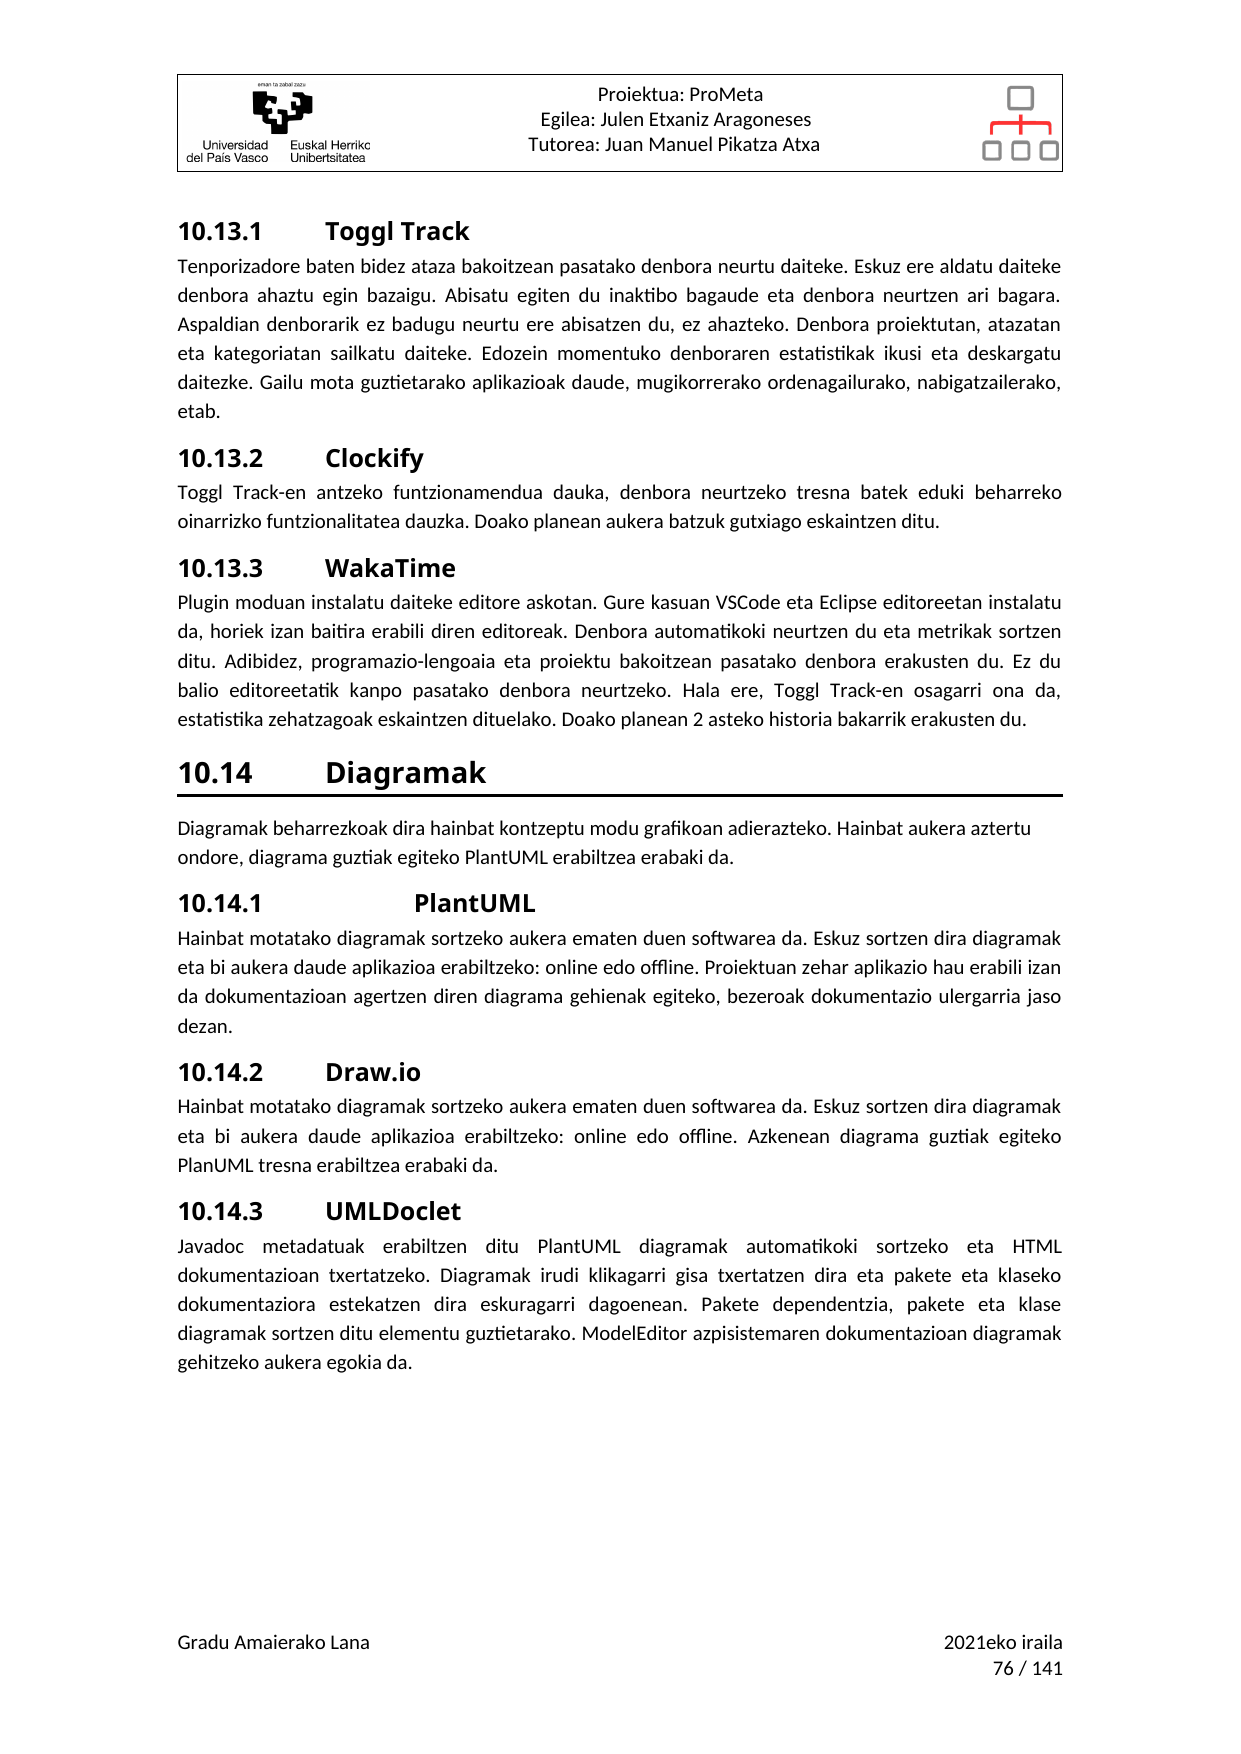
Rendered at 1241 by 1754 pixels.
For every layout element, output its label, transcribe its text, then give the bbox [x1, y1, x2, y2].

subtitle WakaTime [177, 550, 1063, 584]
subtitle PlantUML [177, 886, 1063, 920]
text Tenporizadore baten bidez ataza bakoitzean pasatako denbora neurtu daiteke. Eskuz ere aldatu daiteke denbora ahaztu egin bazaigu. Abisatu egiten du inaktibo bagaude eta denbora neurtzen ari bagara. Aspaldian denborarik ez badugu neurtu ere abisatzen du, ez ahazteko. Denbora proiektutan, atazatan eta kategoriatan sailkatu daiteke. Edozein momentuko denboraren estatistikak ikusi eta deskargatu daitezke. Gailu mota guztietarako aplikazioak daude, mugikorrerako ordenagailurako, nabigatzailerako, etab. [177, 253, 1063, 424]
text Toggl Track-en antzeko funtzionamendua dauka, denbora neurtzeko tresna batek eduki beharreko oinarrizko funtzionalitatea dauzka. Doako planean aukera batzuk gutxiago eskaintzen ditu. [177, 479, 1063, 534]
picture [978, 80, 1060, 162]
text Hainbat motatako diagramak sortzeko aukera ematen duen softwarea da. Eskuz sortzen dira diagramak eta bi aukera daude aplikazioa erabiltzeko: online edo offline. Proiektuan zehar aplikazio hau erabili izan da dokumentazioan agertzen diren diagrama gehienak egiteko, bezeroak dokumentazio ulergarria jaso dezan. [177, 925, 1063, 1038]
picture [182, 81, 370, 162]
text Javadoc metadatuak erabiltzen ditu PlantUML diagramak automatikoki sortzeko eta HTML dokumentazioan txertatzeko. Diagramak irudi klikagarri gisa txertatzen dira eta pakete eta klaseko dokumentaziora estekatzen dira eskuragarri dagoenean. Pakete dependentzia, pakete eta klase diagramak sortzen ditu elementu guztietarako. ModelEditor azpisistemaren dokumentazioan diagramak gehitzeko aukera egokia da. [177, 1233, 1063, 1375]
text Diagramak beharrezkoak dira hainbat kontzeptu modu grafikoan adierazteko. Hainbat aukera aztertu ondore, diagrama guztiak egiteko PlantUML erabiltzea erabaki da. [177, 815, 1063, 870]
subtitle Diagramak [177, 752, 1063, 794]
subtitle UMLDoclet [177, 1194, 1063, 1228]
subtitle Clockify [177, 440, 1063, 474]
text Hainbat motatako diagramak sortzeko aukera ematen duen softwarea da. Eskuz sortzen dira diagramak eta bi aukera daude aplikazioa erabiltzeko: online edo offline. Azkenean diagrama guztiak egiteko PlanUML tresna erabiltzea erabaki da. [177, 1094, 1063, 1177]
subtitle Toggl Track [177, 214, 1063, 248]
subtitle Draw.io [177, 1054, 1063, 1088]
text Plugin moduan instalatu daiteke editore askotan. Gure kasuan VSCode eta Eclipse editoreetan instalatu da, horiek izan baitira erabili diren editoreak. Denbora automatikoki neurtzen du eta metrikak sortzen ditu. Adibidez, programazio-lengoaia eta proiektu bakoitzean pasatako denbora erakusten du. Ez du balio editoreetatik kanpo pasatako denbora neurtzeko. Hala ere, Toggl Track-en osagarri ona da, estatistika zehatzagoak eskaintzen dituelako. Doako planean 2 asteko historia bakarrik erakusten du. [177, 589, 1063, 732]
